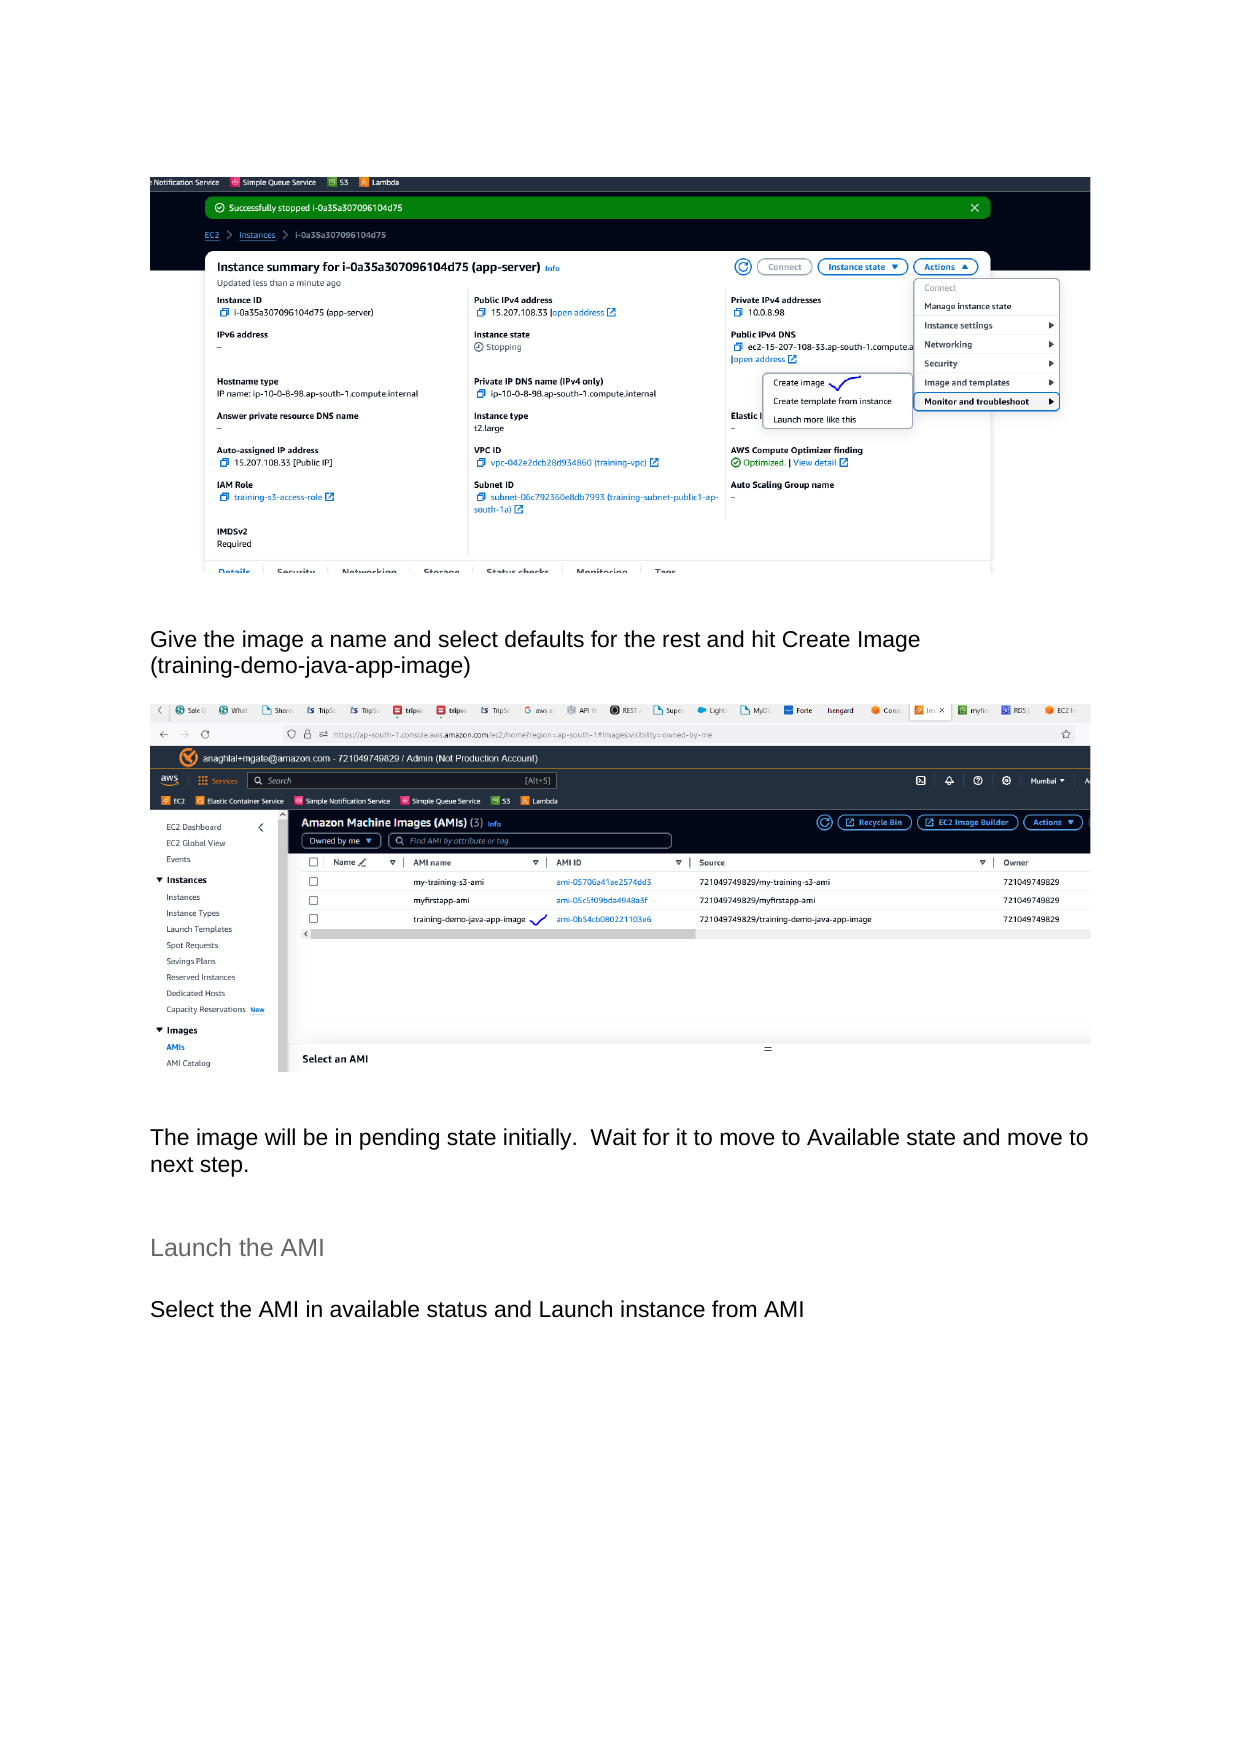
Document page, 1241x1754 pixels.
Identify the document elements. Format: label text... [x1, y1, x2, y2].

subtitle Launch the AMI [150, 1233, 1090, 1261]
text The image will be in pending state initially. Wait for it to move to Available state and move to next step. [150, 1124, 1090, 1177]
text (training-demo-java-app-image) [150, 652, 1090, 678]
picture [150, 177, 1091, 573]
picture [150, 704, 1091, 1072]
text Select the AMI in available status and Launch instance from AMI [150, 1296, 1090, 1322]
text Give the image a name and select defaults for the rest and hit Create Image [150, 626, 1090, 652]
